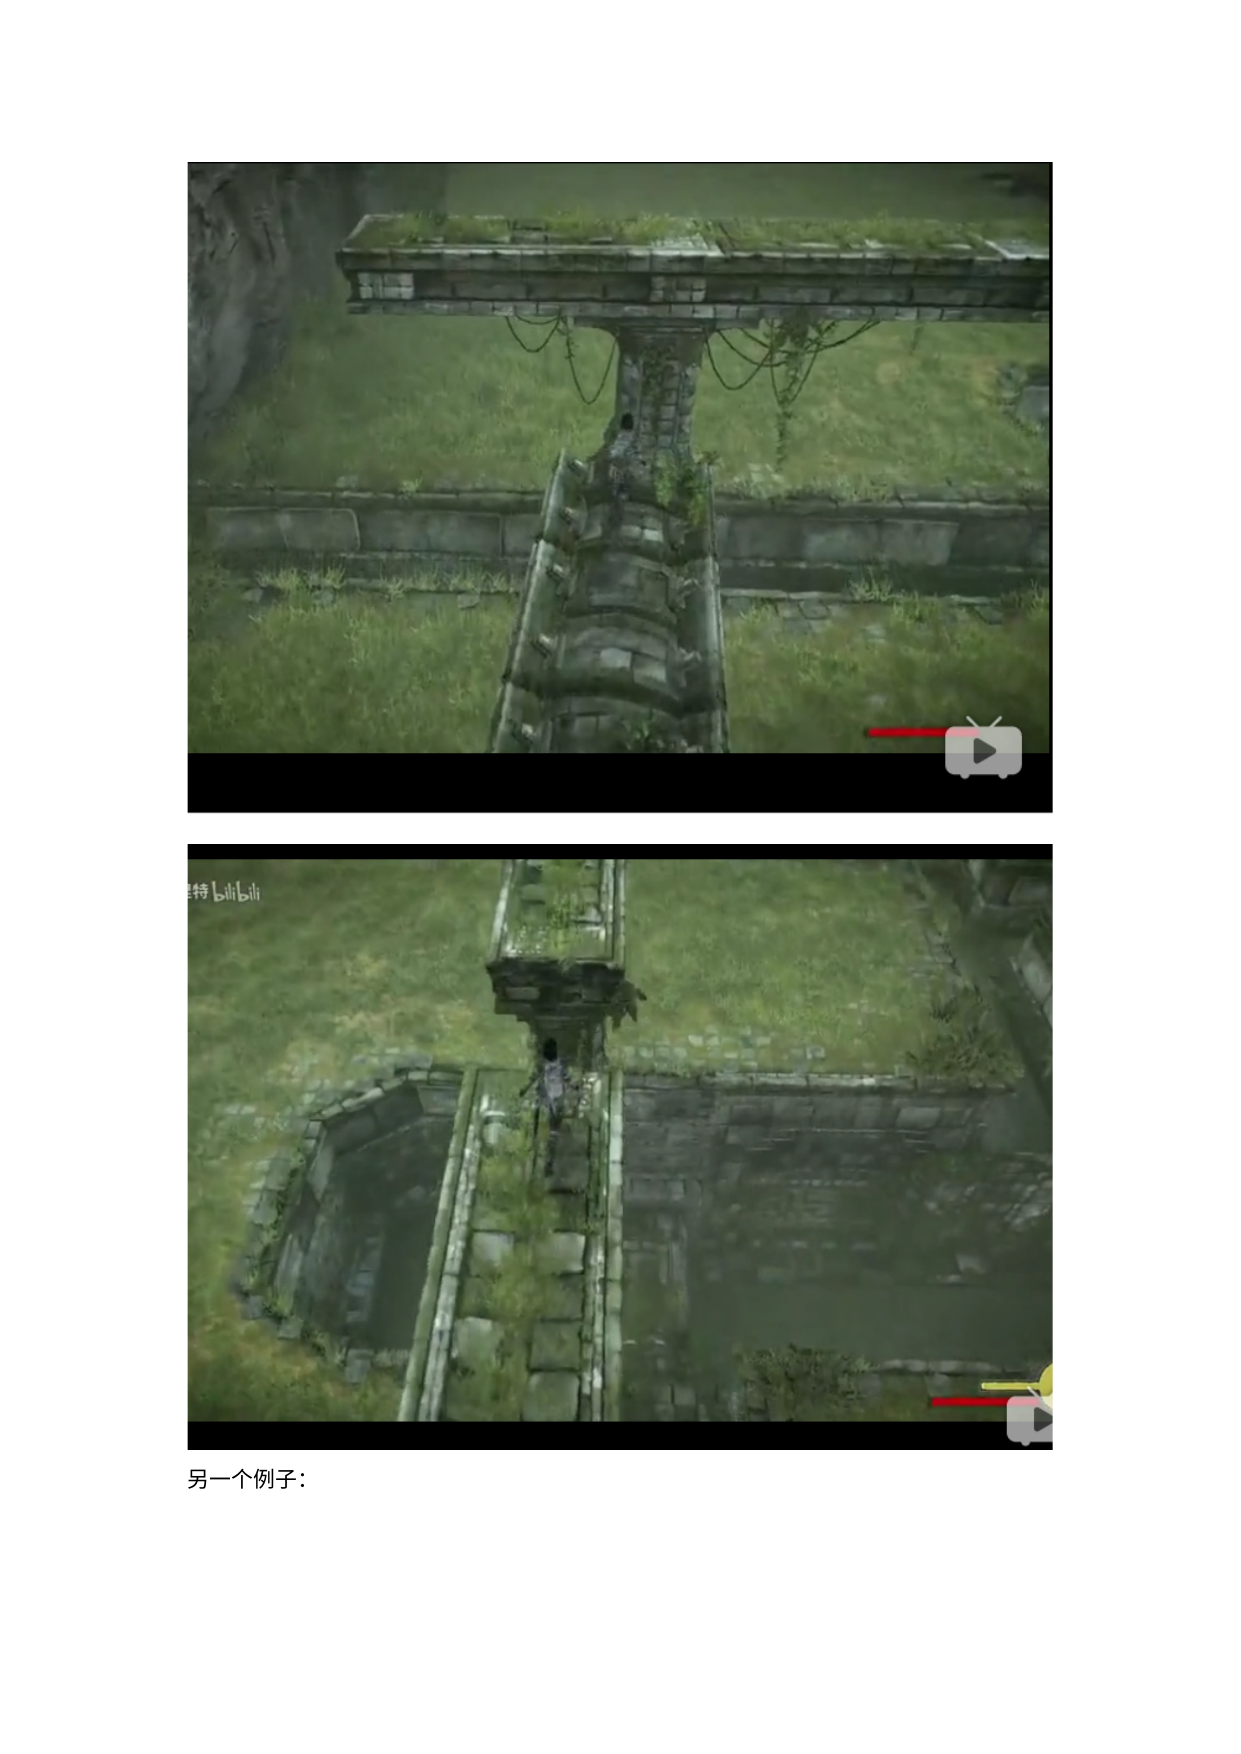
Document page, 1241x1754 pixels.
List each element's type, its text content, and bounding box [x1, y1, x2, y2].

text 另一个例子： [187, 1462, 1053, 1494]
picture [187, 162, 1053, 814]
picture [187, 844, 1053, 1450]
